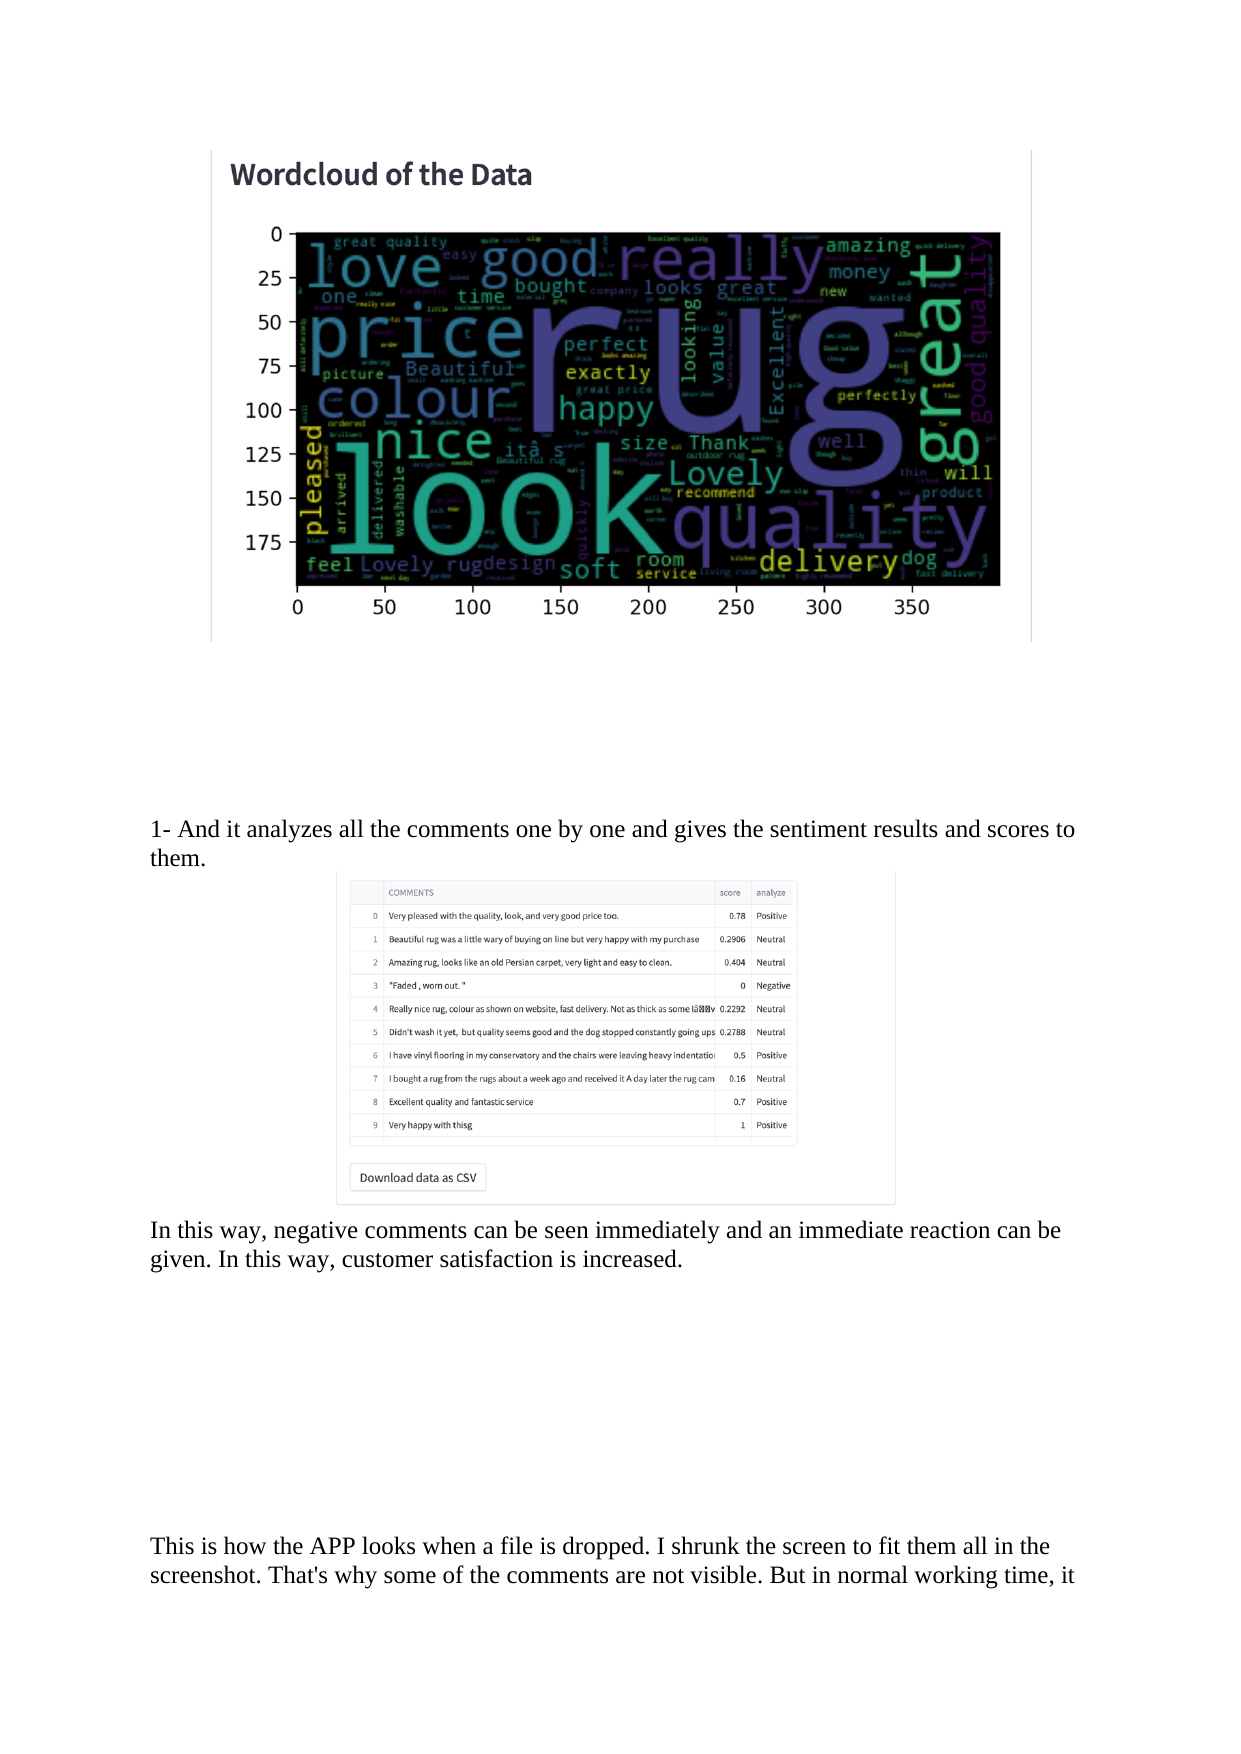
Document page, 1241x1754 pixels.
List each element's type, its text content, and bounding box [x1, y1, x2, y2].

picture [150, 150, 1091, 642]
picture [150, 871, 1091, 1216]
text In this way, negative comments can be seen immediately and an immediate reaction can be given. In this way, customer satisfaction is increased. [150, 1216, 1090, 1273]
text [150, 1531, 1090, 1589]
text 1- And it analyzes all the comments one by one and gives the sentiment results and scores to them. [150, 814, 1090, 871]
